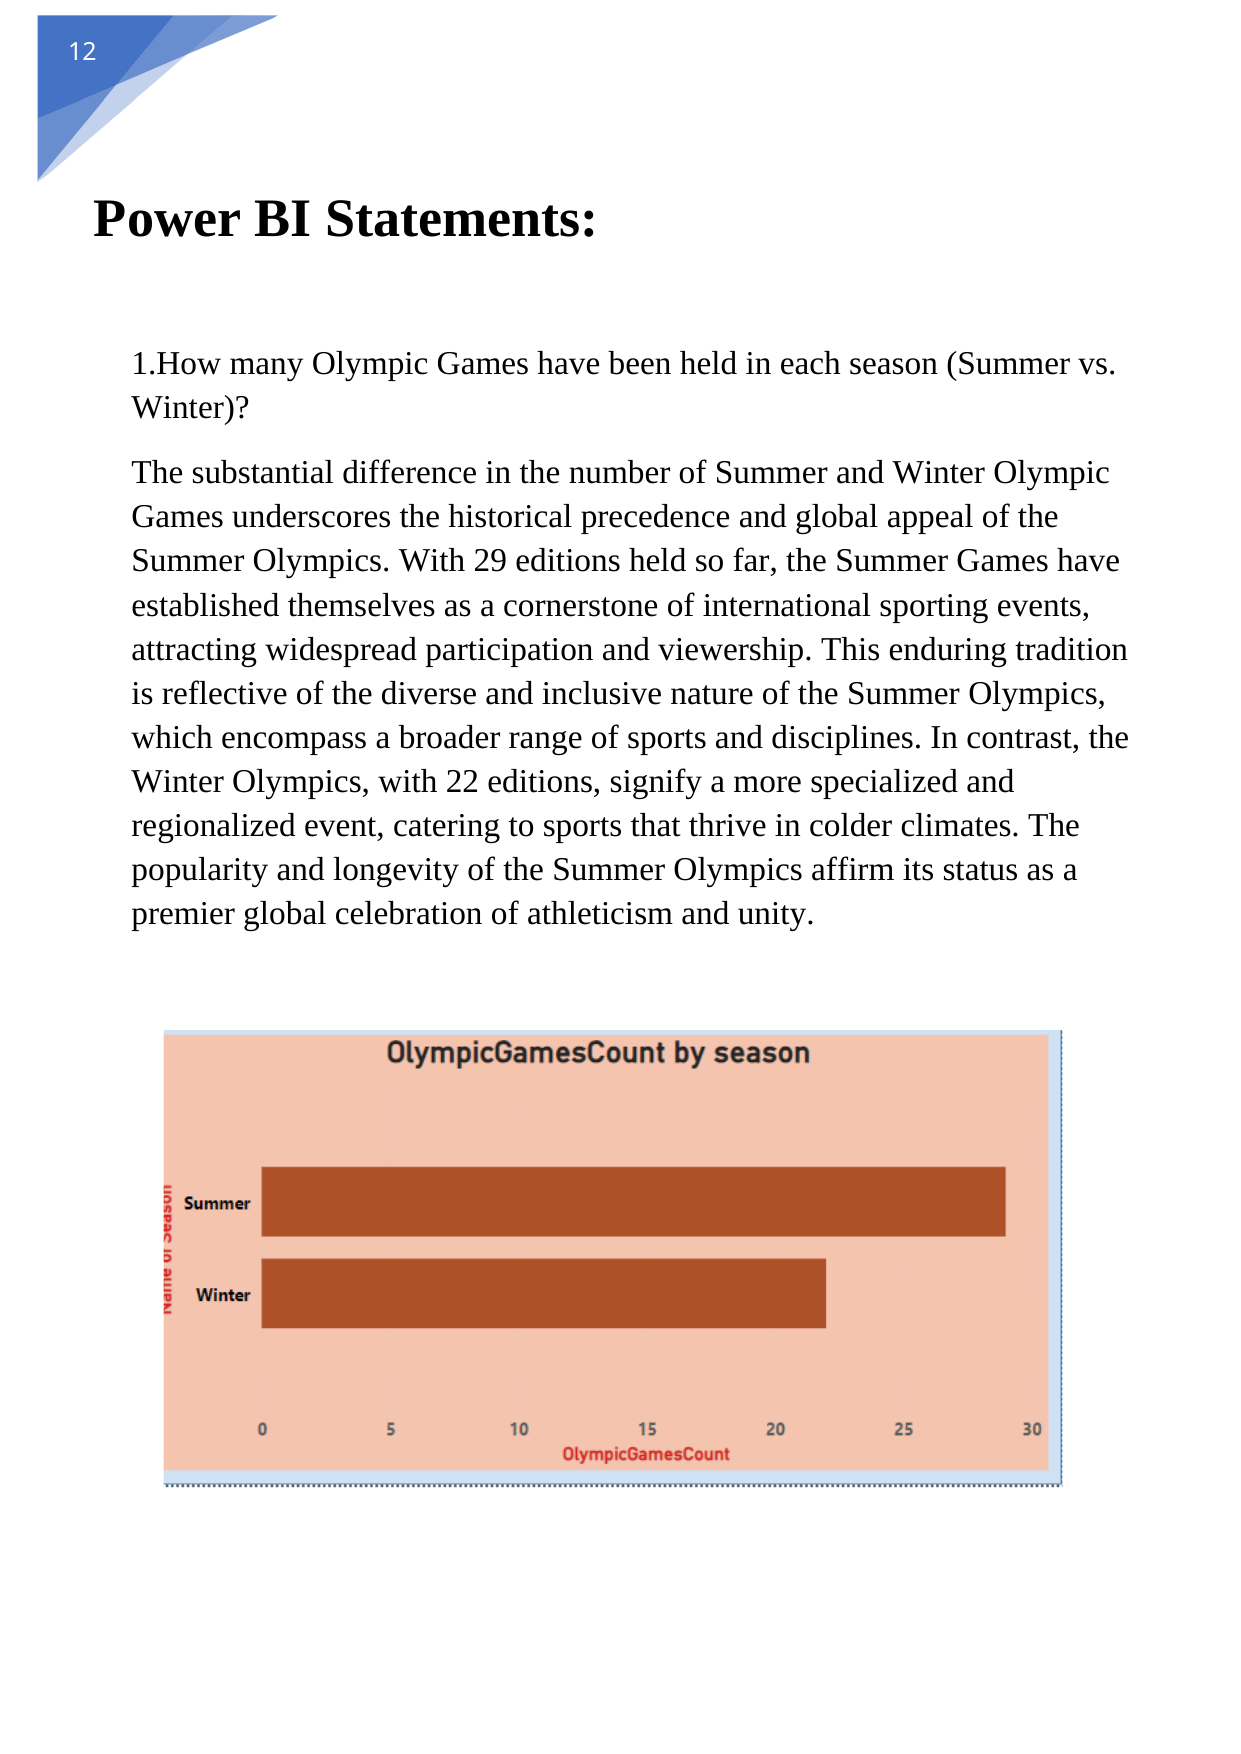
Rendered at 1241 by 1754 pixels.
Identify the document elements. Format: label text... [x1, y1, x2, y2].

text Power BI Statements: [94, 186, 1134, 249]
picture [162, 1030, 1063, 1493]
text 1.How many Olympic Games have been held in each season (Summer vs. Winter)? [131, 344, 1134, 426]
picture [37, 15, 279, 184]
text The substantial difference in the number of Summer and Winter Olympic Games underscores the historical precedence and global appeal of the Summer Olympics. With 29 editions held so far, the Summer Games have established themselves as a cornerstone of international sporting events, attracting widespread participation and viewership. This enduring tradition is reflective of the diverse and inclusive nature of the Summer Olympics, which encompass a broader range of sports and disciplines. In contrast, the Winter Olympics, with 22 editions, signify a more specialized and regionalized event, catering to sports that thrive in colder climates. The popularity and longevity of the Summer Olympics affirm its status as a premier global celebration of athleticism and unity. [131, 453, 1134, 932]
